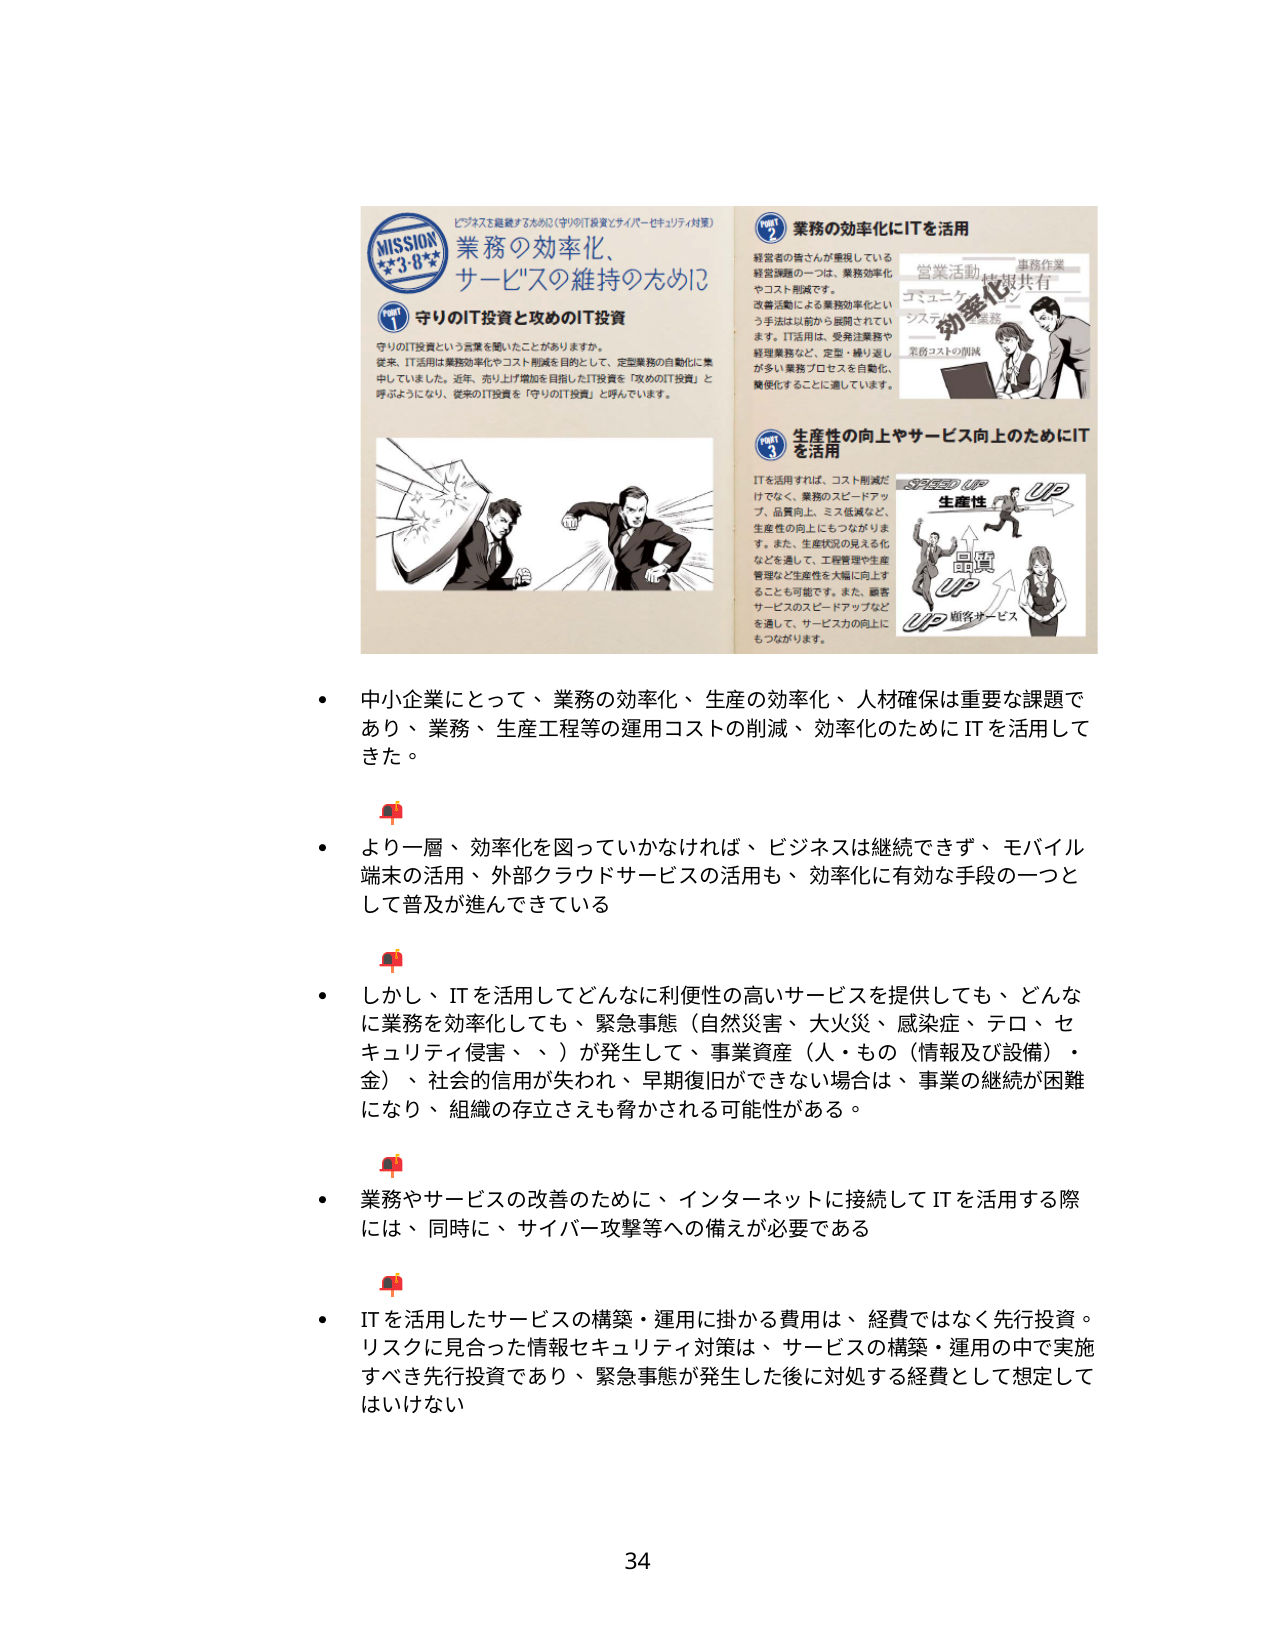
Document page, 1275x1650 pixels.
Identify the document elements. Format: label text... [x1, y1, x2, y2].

picture [379, 1273, 403, 1297]
picture [379, 1154, 403, 1178]
list 中小企業にとって、 業務の効率化、 生産の効率化、 人材確保は重要な課題であり、 業務、 生産工程等の運用コストの削減、 効率化のためにITを活用してきた。 [319, 685, 1098, 771]
list ITを活用したサービスの構築・運用に掛かる費用は、 経費ではなく先行投資。 リスクに見合った情報セキュリティ対策は、 サービスの構築・運用の中で実施すべき先行投資であり、 緊急事態が発生した後に対処する経費として想定してはいけない [319, 1305, 1098, 1419]
picture [379, 949, 403, 973]
picture [379, 801, 403, 825]
list 業務やサービスの改善のために、 インターネットに接続してITを活用する際には、 同時に、 サイバー攻撃等への備えが必要である [319, 1186, 1098, 1242]
picture [360, 206, 1098, 654]
list しかし、 ITを活用してどんなに利便性の高いサービスを提供しても、 どんなに業務を効率化しても、 緊急事態（自然災害、 大火災、 感染症、 テロ、 セキュリティ侵害、 、 ）が発生して、 事業資産（人・もの（情報及び設備）・金）、 社会的信用が失われ、 早期復旧ができない場合は、 事業の継続が困難になり、 組織の存立さえも脅かされる可能性がある。 [319, 981, 1098, 1123]
list より一層、 効率化を図っていかなければ、 ビジネスは継続できず、 モバイル端末の活用、 外部クラウドサービスの活用も、 効率化に有効な手段の一つとして普及が進んできている [319, 833, 1098, 918]
